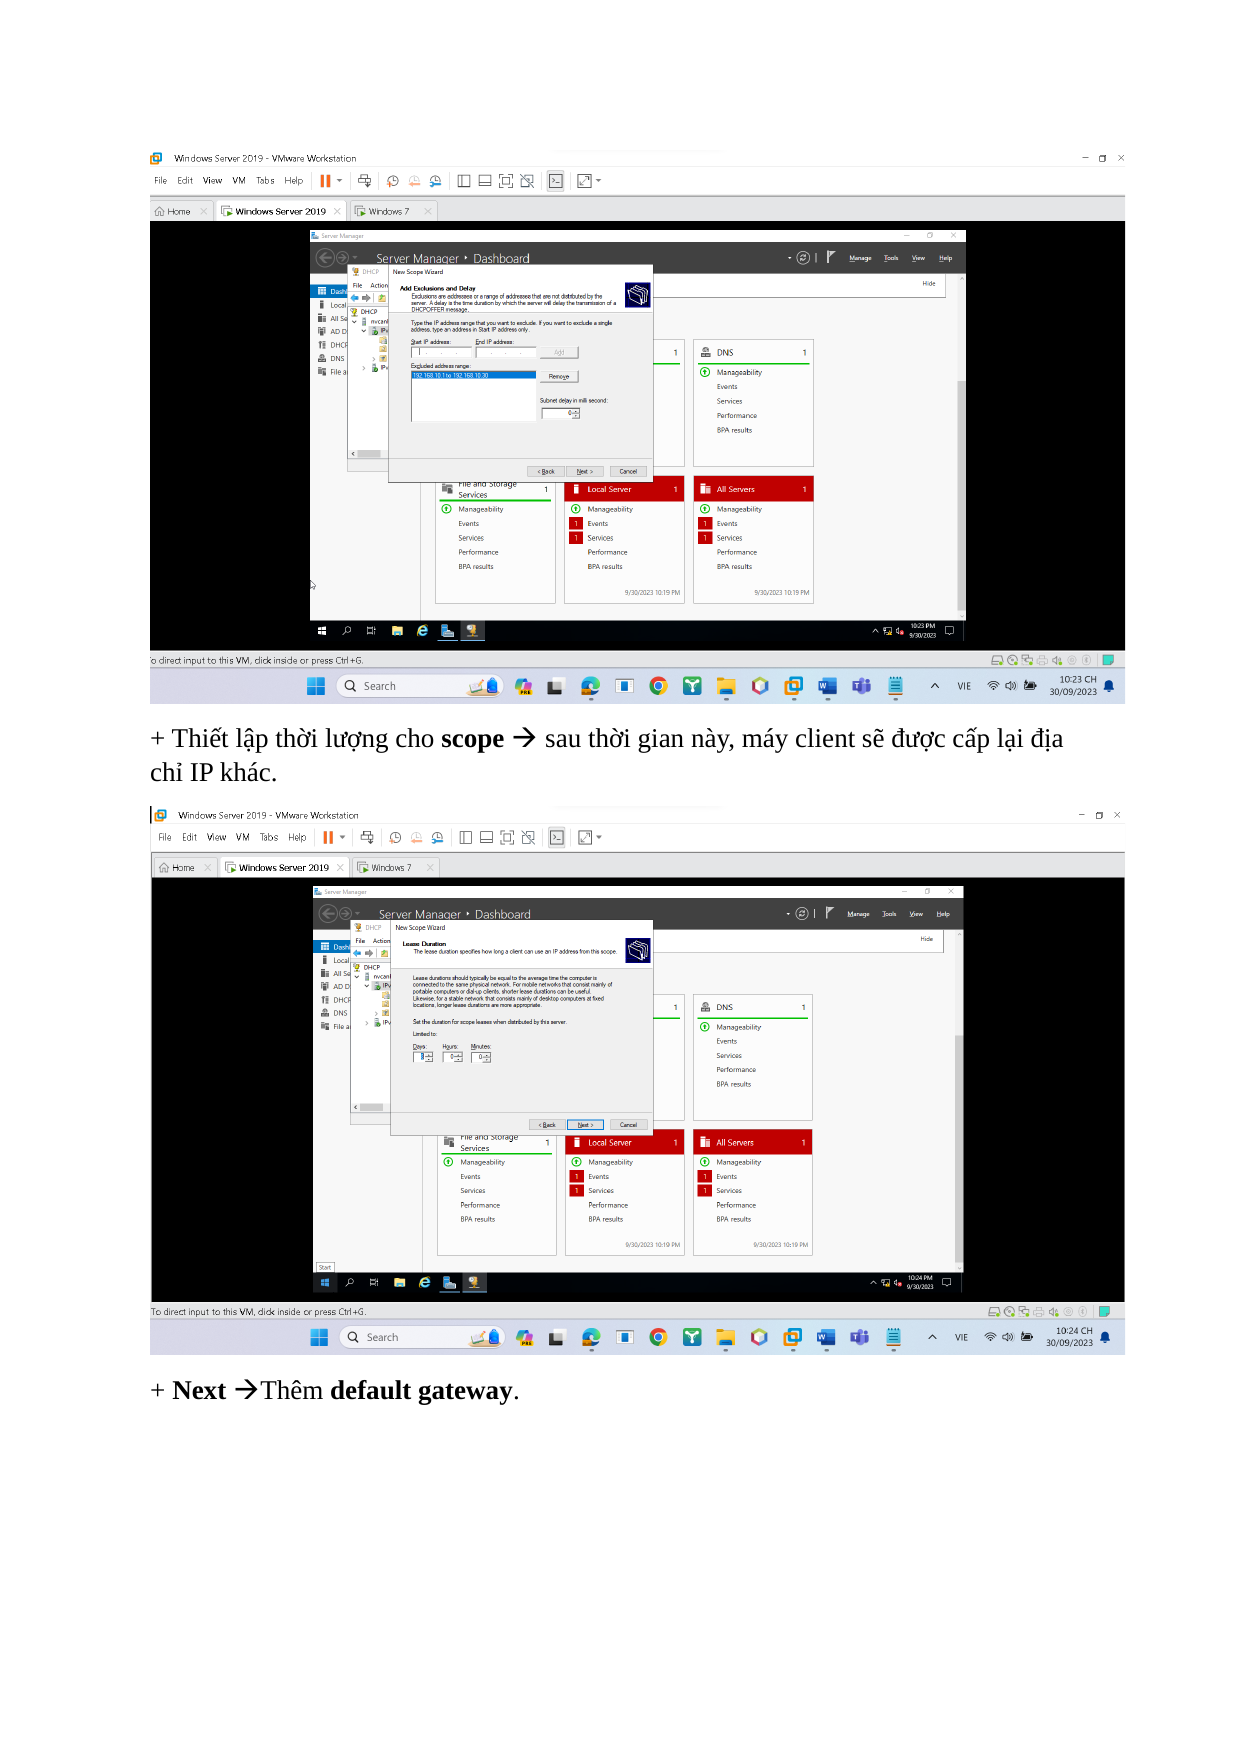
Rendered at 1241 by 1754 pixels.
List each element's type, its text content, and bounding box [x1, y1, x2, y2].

picture [150, 806, 1125, 1355]
text + Next Thêm default gateway. [150, 1374, 1090, 1405]
picture [150, 150, 1125, 704]
text + Thiết lập thời lượng cho scope sau thời gian này, máy client sẽ được cấp lại địa chỉ IP khác. [150, 722, 1090, 787]
